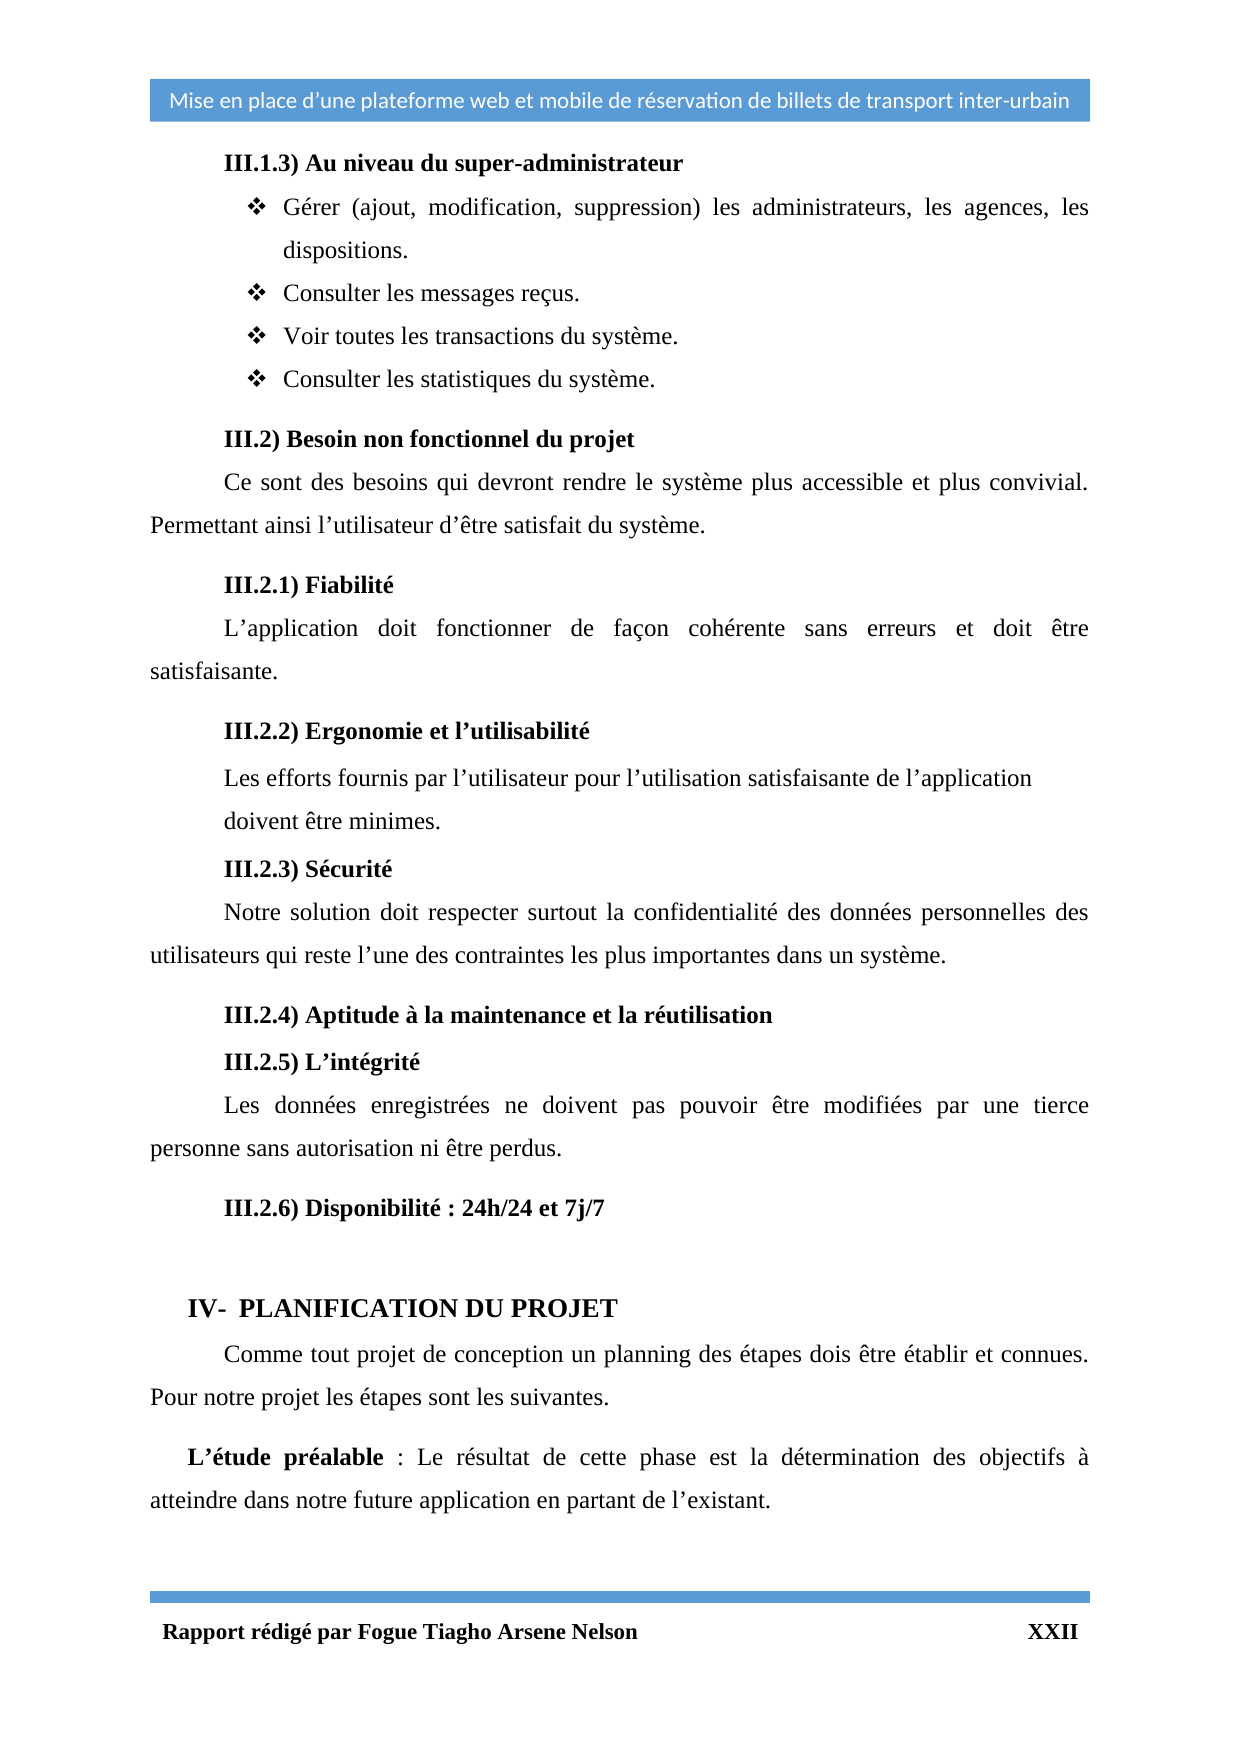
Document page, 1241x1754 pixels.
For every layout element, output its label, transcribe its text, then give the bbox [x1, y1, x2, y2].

subtitle III.2.4) Aptitude à la maintenance et la réutilisation [224, 1000, 1090, 1028]
subtitle III.2) Besoin non fonctionnel du projet [150, 424, 1090, 453]
list Consulter les statistiques du système. [245, 364, 1090, 393]
text Comme tout projet de conception un planning des étapes dois être établir et connues. Pour notre projet les étapes sont les suivantes. [150, 1339, 1090, 1411]
list Voir toutes les transactions du système. [245, 321, 1090, 350]
subtitle III.1.3) Au niveau du super-administrateur [224, 148, 1090, 177]
text Notre solution doit respecter surtout la confidentialité des données personnelles des utilisateurs qui reste l’une des contraintes les plus importantes dans un système. [150, 897, 1090, 969]
text L’application doit fonctionner de façon cohérente sans erreurs et doit être satisfaisante. [150, 613, 1090, 685]
text Ce sont des besoins qui devront rendre le système plus accessible et plus convivial. Permettant ainsi l’utilisateur d’être satisfait du système. [150, 467, 1090, 539]
subtitle III.2.1) Fiabilité [224, 570, 1090, 599]
text Les données enregistrées ne doivent pas pouvoir être modifiées par une tierce personne sans autorisation ni être perdus. [150, 1090, 1090, 1162]
subtitle Les efforts fournis par l’utilisateur pour l’utilisation satisfaisante de l’application doivent être minimes. [224, 763, 1090, 835]
subtitle PLANIFICATION DU PROJET [187, 1292, 1090, 1323]
subtitle III.2.2) Ergonomie et l’utilisabilité [224, 716, 1090, 745]
list Gérer (ajout, modification, suppression) les administrateurs, les agences, les dispositions. [245, 192, 1090, 263]
text L’étude préalable : Le résultat de cette phase est la détermination des objectifs à atteindre dans notre future application en partant de l’existant. [150, 1442, 1090, 1514]
subtitle III.2.3) Sécurité [224, 854, 1090, 882]
subtitle III.2.5) L’intégrité [224, 1047, 1090, 1076]
list Consulter les messages reçus. [245, 278, 1090, 307]
subtitle III.2.6) Disponibilité : 24h/24 et 7j/7 [224, 1193, 1090, 1222]
